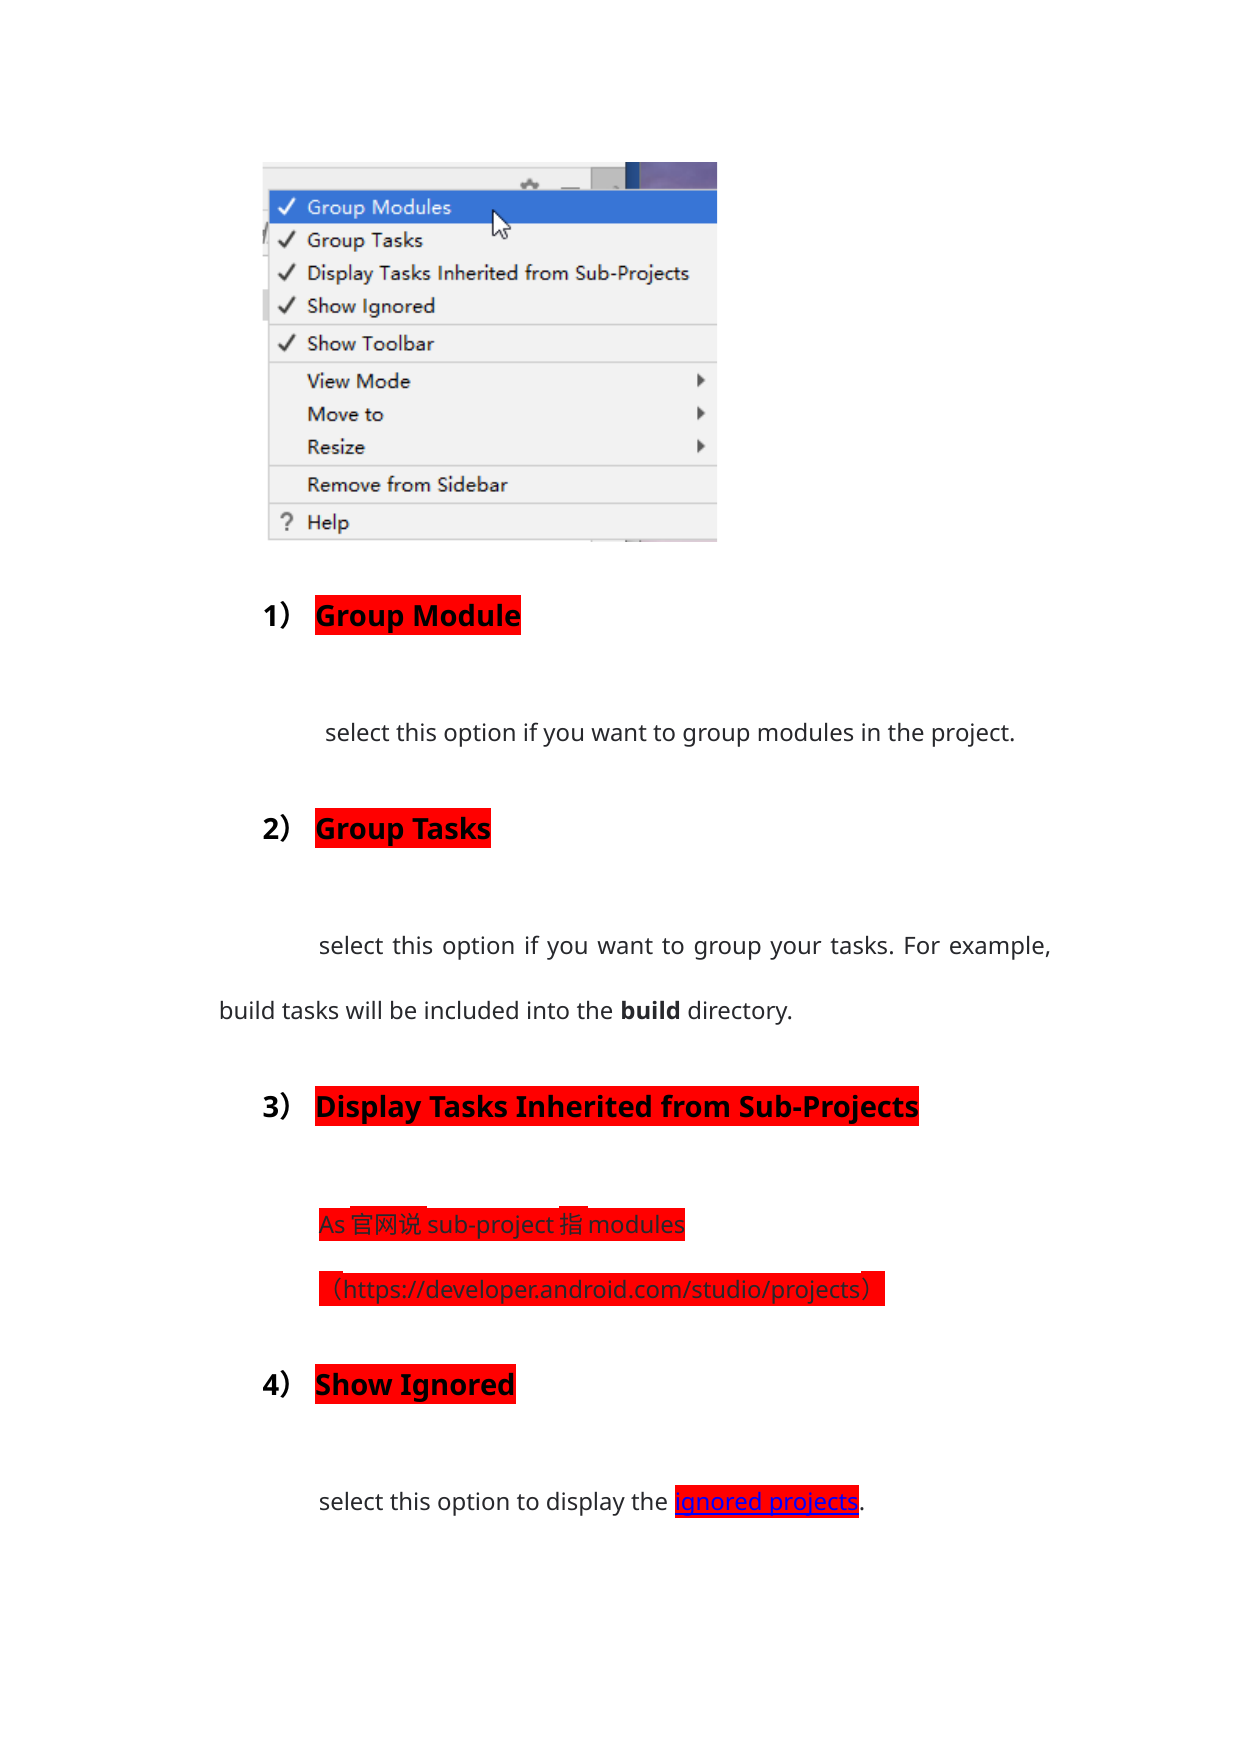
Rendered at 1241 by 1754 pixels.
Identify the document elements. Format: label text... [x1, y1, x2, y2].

text （https://developer.android.com/studio/projects） [275, 1256, 1053, 1321]
picture [262, 162, 718, 542]
text select this option to display the ignored projects. [219, 1469, 1053, 1534]
subtitle 1） Group Module [219, 581, 1053, 646]
subtitle 3） Display Tasks Inherited from Sub-Projects [219, 1072, 1053, 1137]
subtitle 2） Group Tasks [219, 794, 1053, 859]
text select this option if you want to group modules in the project. [219, 700, 1053, 765]
subtitle 4） Show Ignored [219, 1350, 1053, 1415]
text select this option if you want to group your tasks. For example, build tasks will be included into the build directory. [219, 913, 1053, 1043]
text As官网说sub-project指modules [219, 1191, 1053, 1256]
